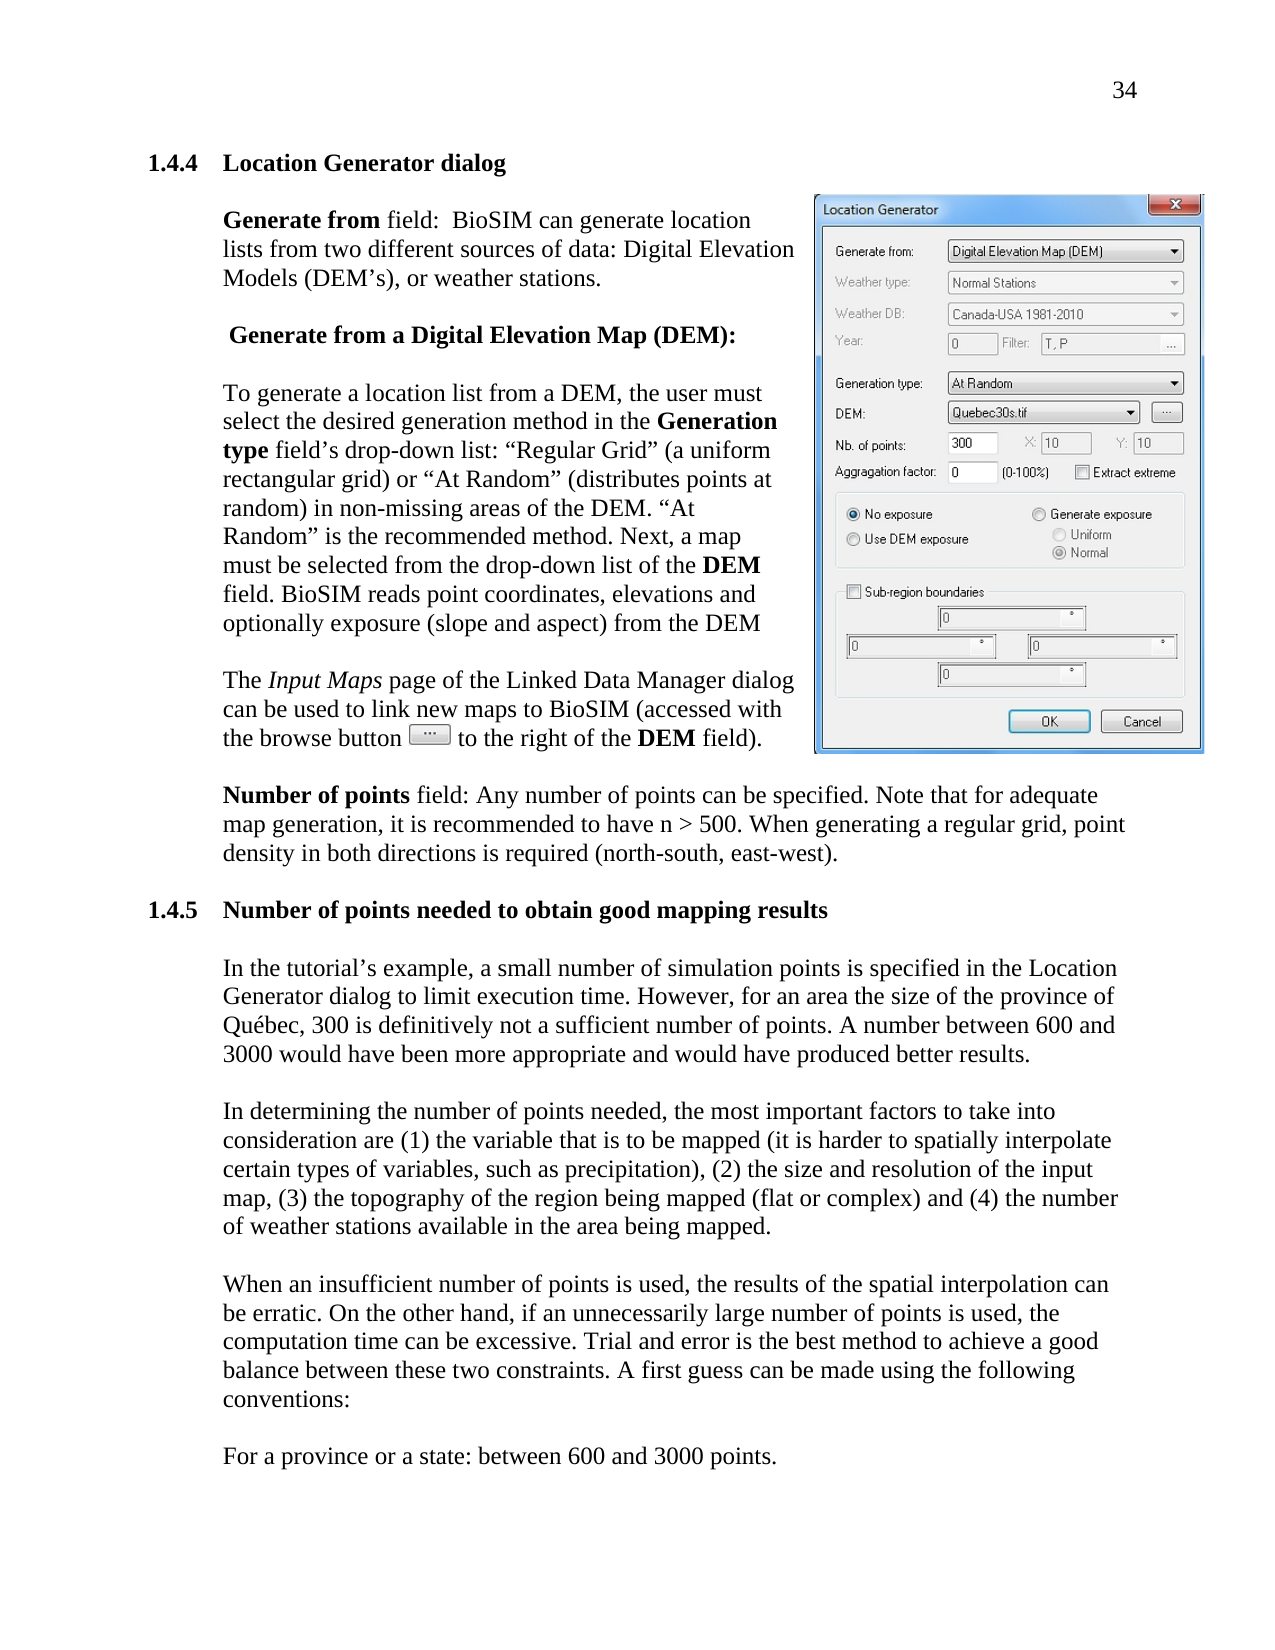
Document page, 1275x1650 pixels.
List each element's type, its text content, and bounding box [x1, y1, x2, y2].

picture [408, 723, 452, 746]
text The Input Maps page of the Linked Data Manager dialog can be used to link new maps to BioSIM (accessed with the browse button to the right of the DEM field). [223, 665, 814, 751]
text To generate a location list from a DEM, the user must select the desired generation method in the Generation type field’s drop-down list: “Regular Grid” (a uniform rectangular grid) or “At Random” (distributes points at random) in non-missing areas of the DEM. “At Random” is the recommended method. Next, a map must be selected from the drop-down list of the DEM field. BioSIM reads point coordinates, elevations and optionally exposure (slope and aspect) from the DEM [223, 378, 814, 636]
picture [814, 194, 1205, 754]
text For a province or a state: between 600 and 3000 points. [223, 1441, 1137, 1470]
subtitle Number of points needed to obtain good mapping results [148, 895, 1137, 924]
text Generate from field: BioSIM can generate location lists from two different sources of data: Digital Elevation Models (DEM’s), or weather stations. [223, 205, 814, 291]
text Generate from a Digital Elevation Map (DEM): [228, 320, 814, 349]
subtitle Location Generator dialog [148, 148, 1137, 176]
text In determining the number of points needed, the most important factors to take into consideration are (1) the variable that is to be mapped (it is harder to spatially interpolate certain types of variables, such as precipitation), (2) the size and resolution of the input map, (3) the topography of the region being mapped (flat or complex) and (4) the number of weather stations available in the area being mapped. [223, 1096, 1137, 1240]
text When an insufficient number of points is used, the results of the spatial interpolation can be erratic. On the other hand, if an unnecessarily large number of points is used, the computation time can be excessive. Trial and error is the best method to achieve a good balance between these two constraints. A first guess can be made using the following conventions: [223, 1269, 1137, 1413]
text In the tutorial’s example, a small number of simulation points is specified in the Location Generator dialog to limit execution time. However, for an area the size of the province of Québec, 300 is definitively not a sufficient number of points. A number between 600 and 3000 would have been more appropriate and would have produced better results. [223, 953, 1137, 1068]
text Number of points field: Any number of points can be specified. Note that for adequate map generation, it is recommended to have n > 500. When generating a regular grid, point density in both directions is required (north-south, east-west). [223, 780, 1137, 866]
